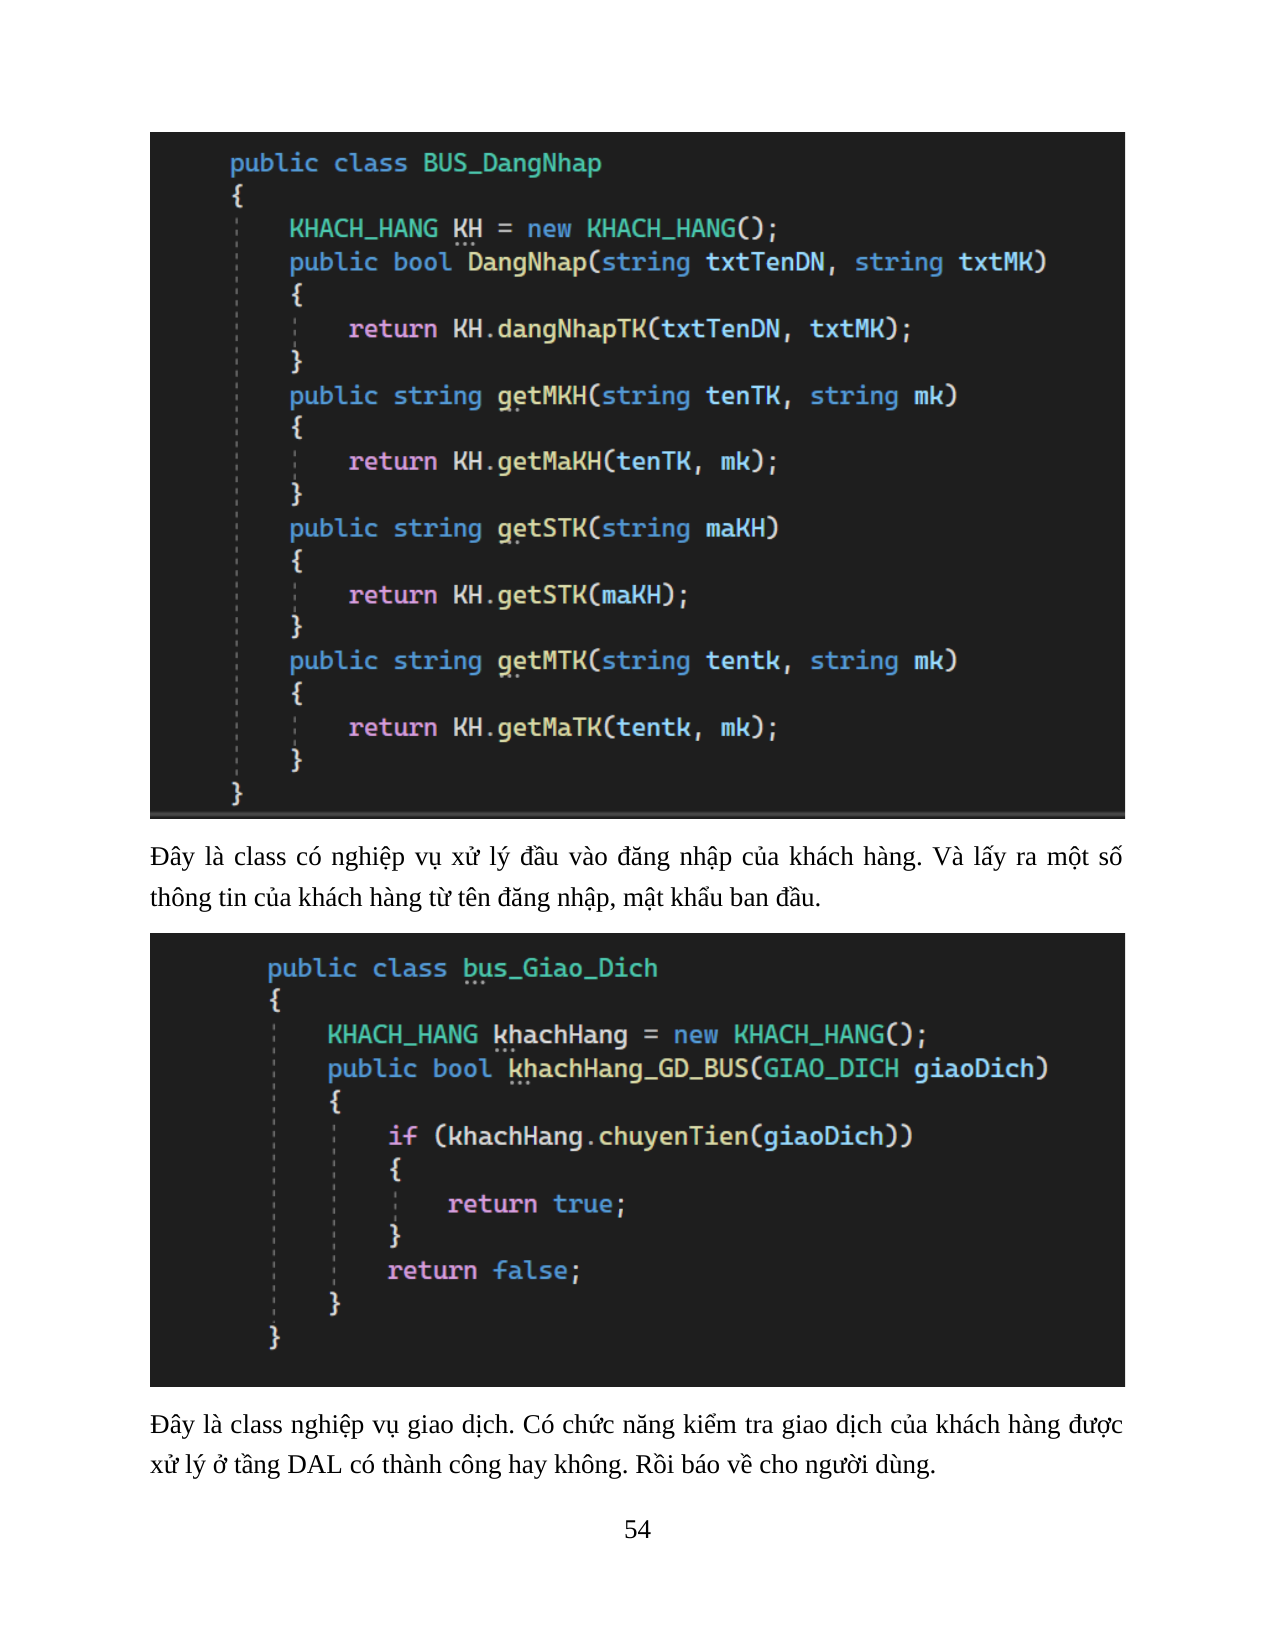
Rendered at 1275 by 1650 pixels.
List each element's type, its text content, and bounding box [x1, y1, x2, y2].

text Đây là class nghiệp vụ giao dịch. Có chức năng kiểm tra giao dịch của khách hàng được xử lý ở tầng DAL có thành công hay không. Rồi báo về cho người dùng. [150, 1408, 1125, 1480]
text Đây là class có nghiệp vụ xử lý đầu vào đăng nhập của khách hàng. Và lấy ra một số thông tin của khách hàng từ tên đăng nhập, mật khẩu ban đầu. [150, 841, 1125, 912]
picture [150, 132, 1125, 819]
picture [150, 933, 1125, 1387]
